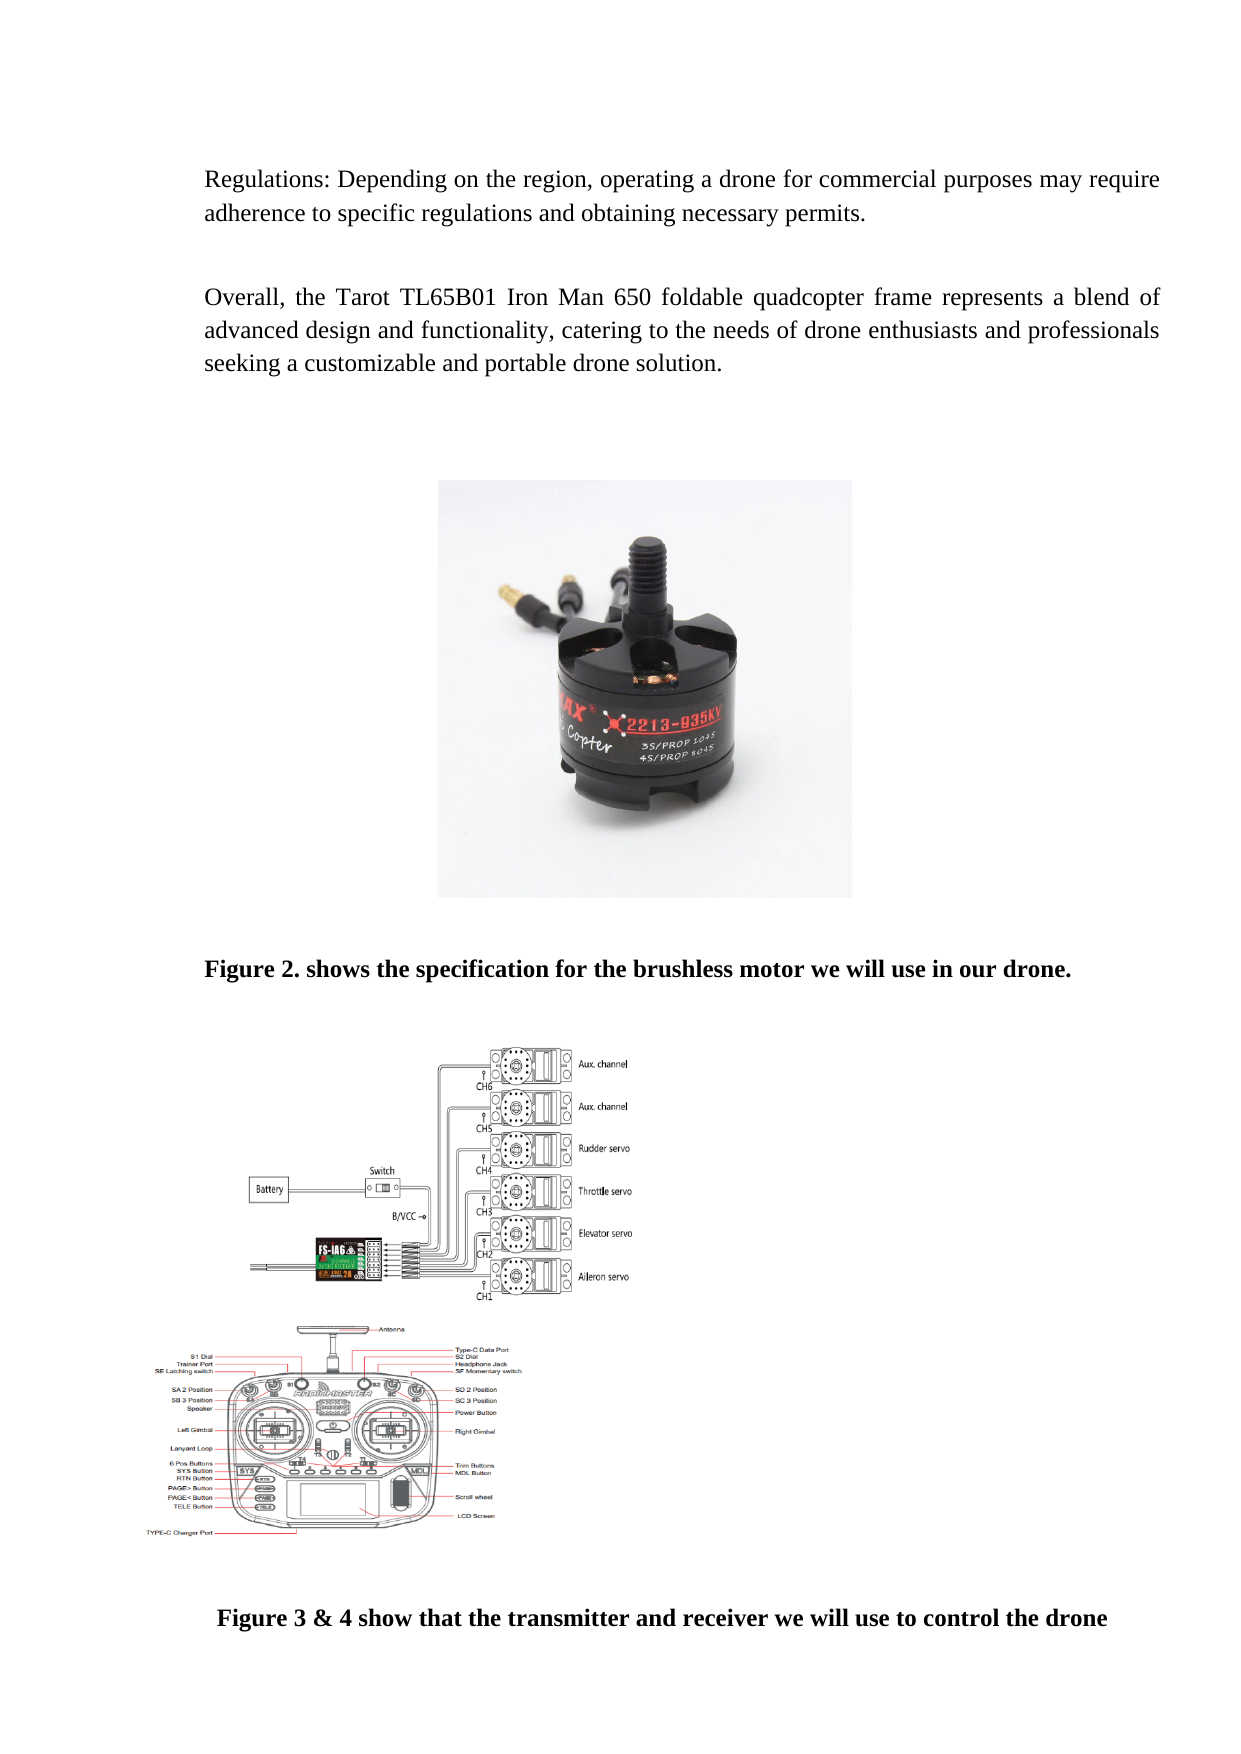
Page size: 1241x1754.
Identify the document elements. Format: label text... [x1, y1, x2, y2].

subtitle Figure 2. shows the specification for the brushless motor we will use in our drone. [129, 954, 1161, 982]
picture [437, 480, 853, 898]
subtitle Regulations: Depending on the region, operating a drone for commercial purposes may require adherence to specific regulations and obtaining necessary permits. [204, 164, 1161, 226]
subtitle Figure 3 & 4 show that the transmitter and receiver we will use to control the drone [54, 1603, 1161, 1631]
picture [129, 1039, 649, 1567]
subtitle Overall, the Tarot TL65B01 Iron Man 650 foldable quadcopter frame represents a blend of advanced design and functionality, catering to the needs of drone enthusiasts and professionals seeking a customizable and portable drone solution. [204, 282, 1161, 377]
